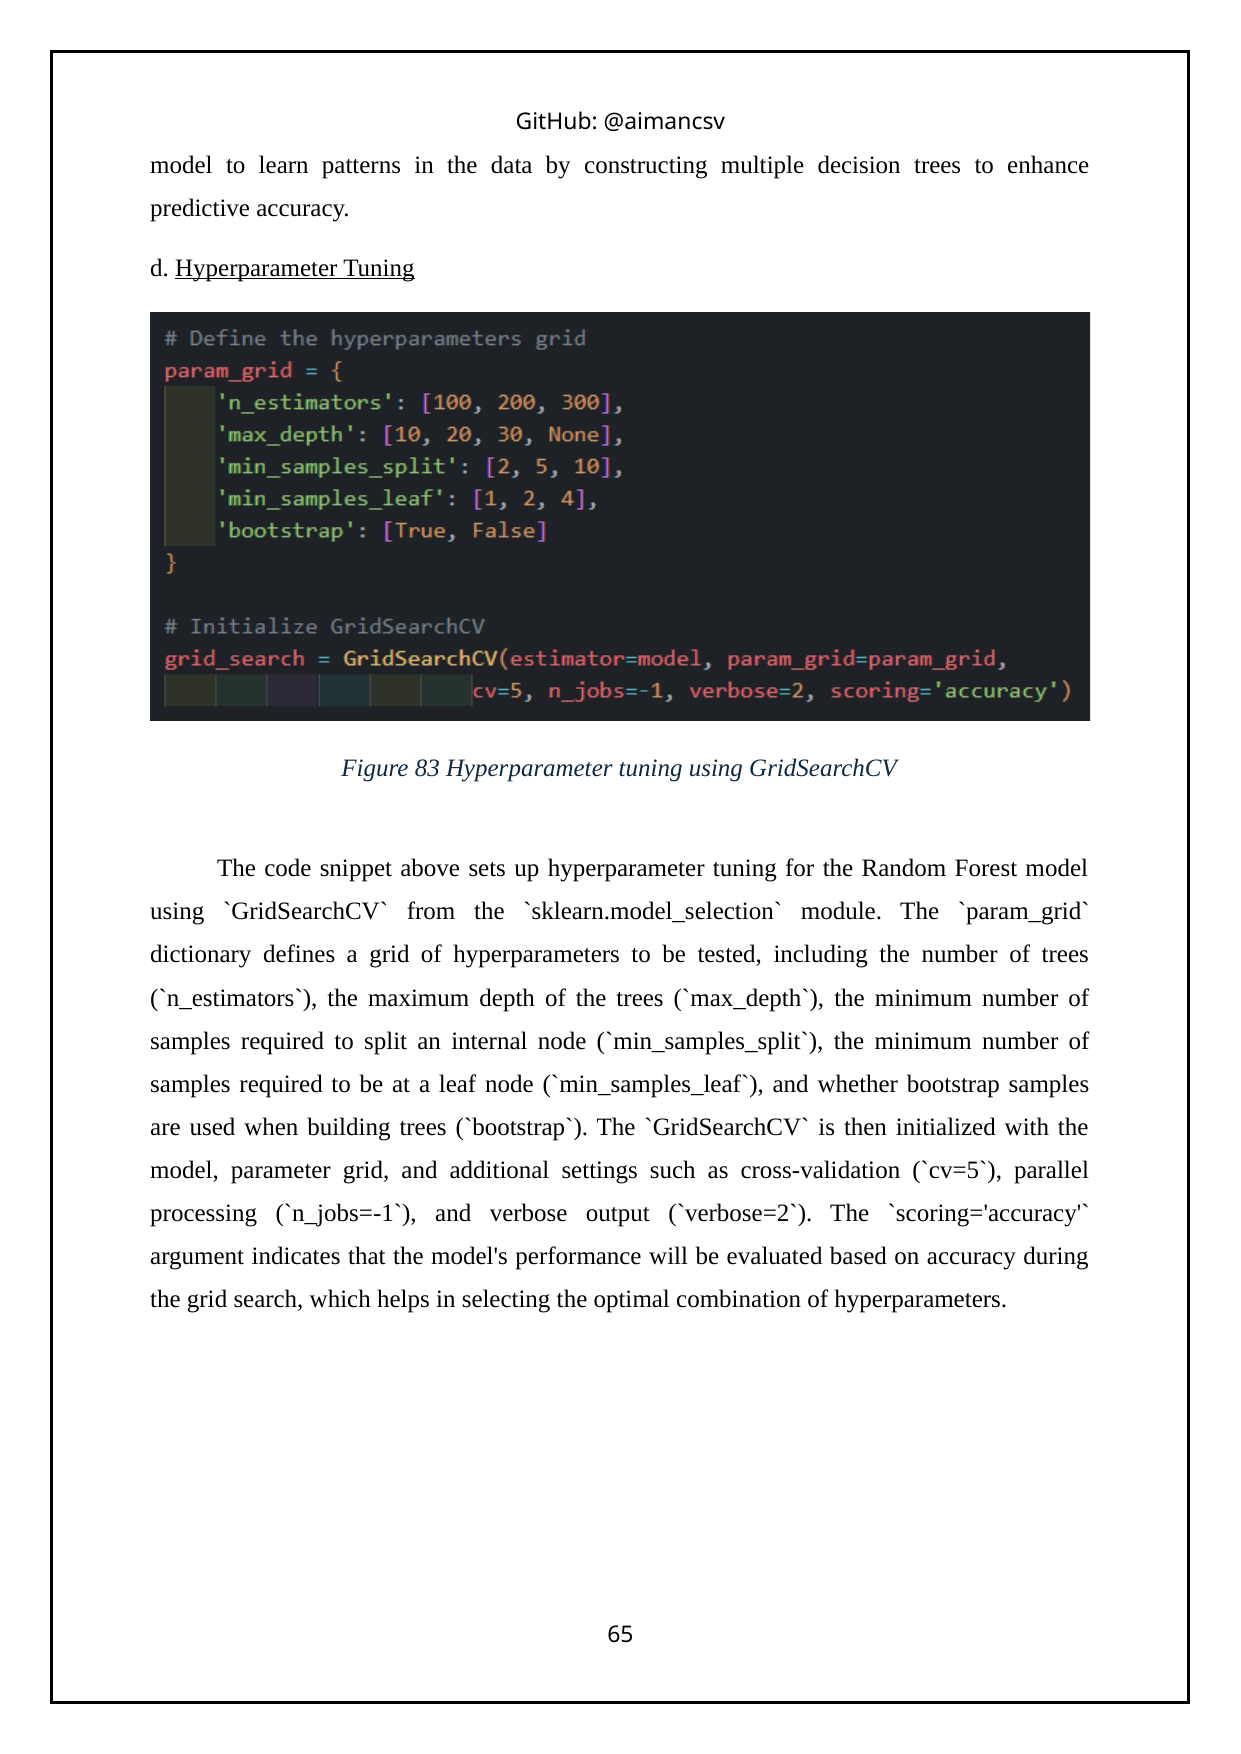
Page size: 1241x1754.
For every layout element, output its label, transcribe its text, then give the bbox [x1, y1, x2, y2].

text d. Hyperparameter Tuning [150, 253, 1090, 282]
text The code snippet above sets up hyperparameter tuning for the Random Forest model using `GridSearchCV` from the `sklearn.model_selection` module. The `param_grid` dictionary defines a grid of hyperparameters to be tested, including the number of trees (`n_estimators`), the maximum depth of the trees (`max_depth`), the minimum number of samples required to split an internal node (`min_samples_split`), the minimum number of samples required to be at a leaf node (`min_samples_leaf`), and whether bootstrap samples are used when building trees (`bootstrap`). The `GridSearchCV` is then initialized with the model, parameter grid, and additional settings such as cross-validation (`cv=5`), parallel processing (`n_jobs=-1`), and verbose output (`verbose=2`). The `scoring='accuracy'` argument indicates that the model's performance will be evaluated based on accuracy during the grid search, which helps in selecting the optimal combination of hyperparameters. [150, 853, 1090, 1313]
picture [150, 312, 1091, 721]
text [150, 150, 1090, 222]
